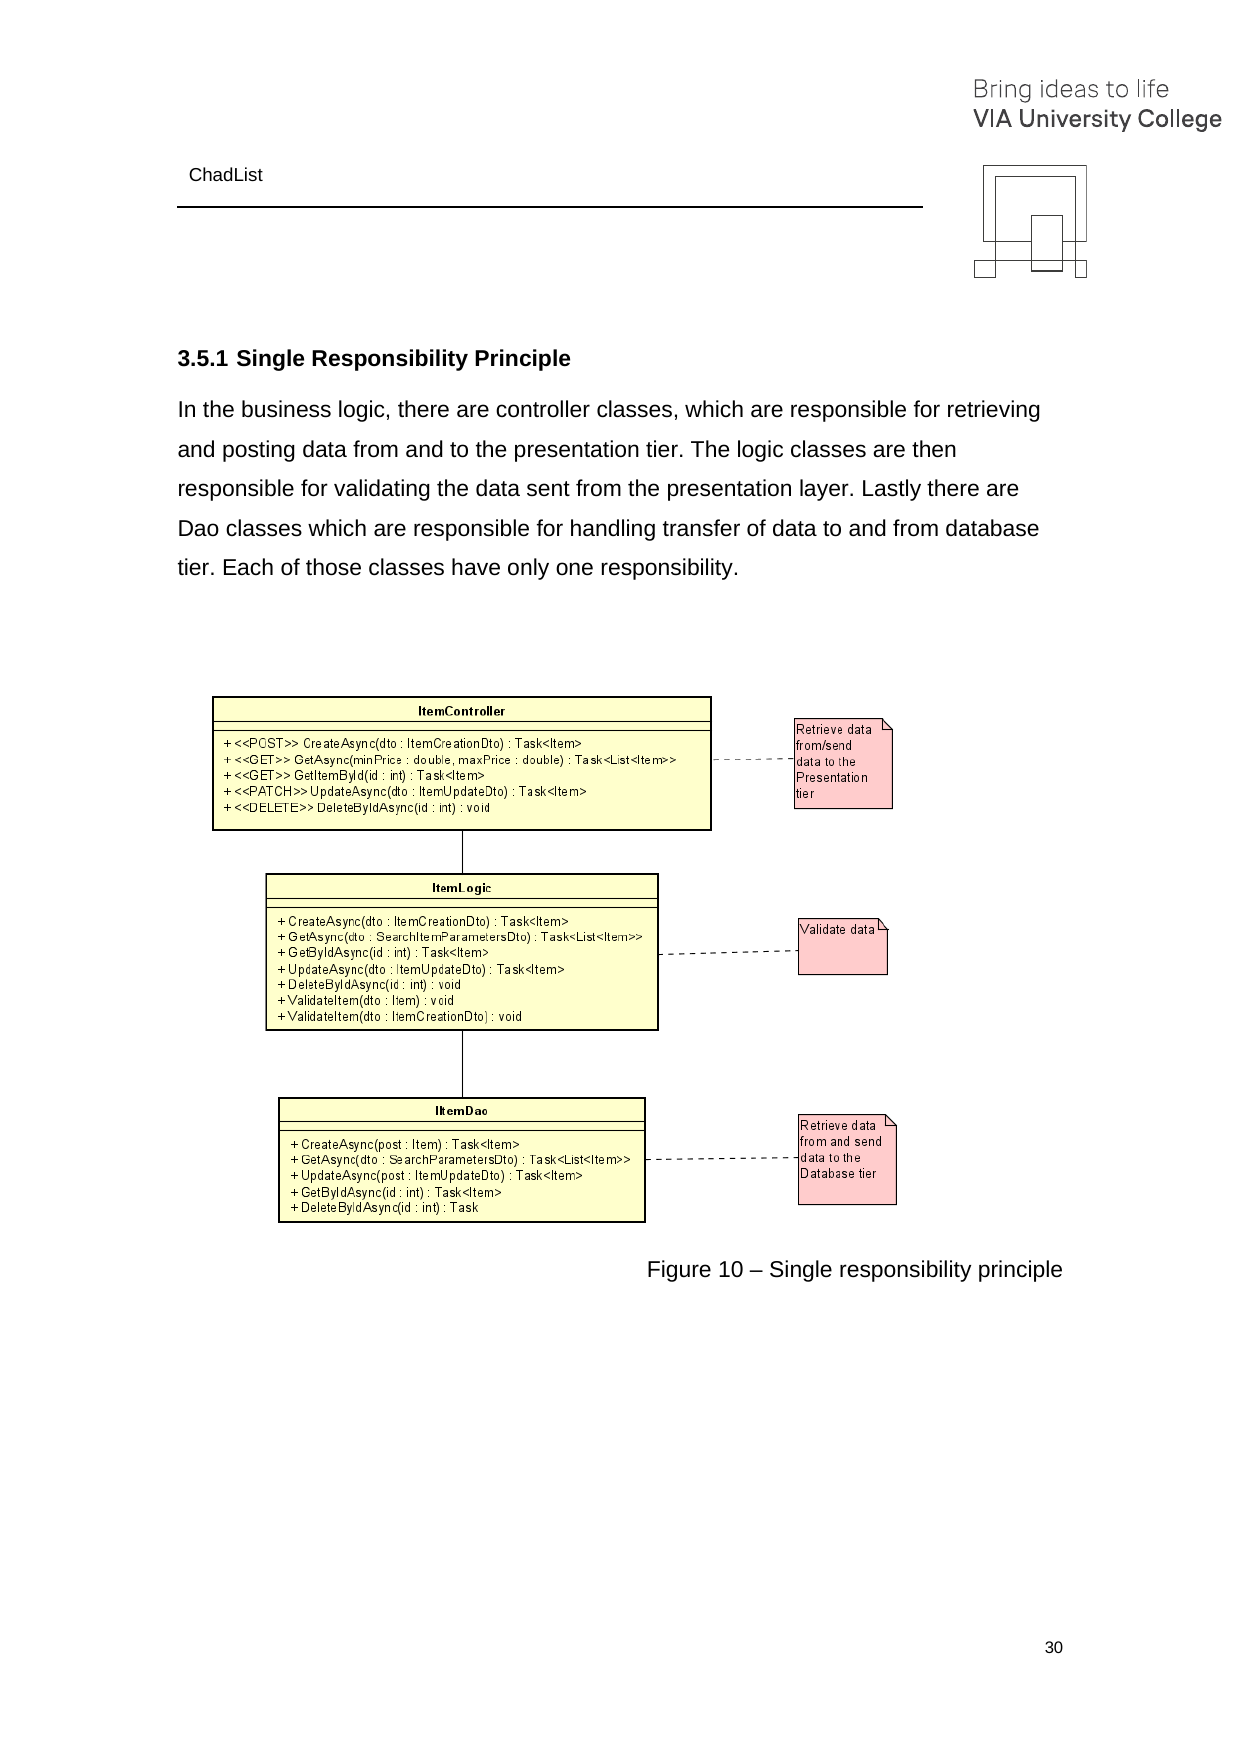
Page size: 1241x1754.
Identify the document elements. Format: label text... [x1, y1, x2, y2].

text Figure 10 – Single responsibility principle [177, 1256, 1063, 1282]
subtitle Single Responsibility Principle [177, 340, 1063, 371]
text In the business logic, there are controller classes, which are responsible for retrieving and posting data from and to the presentation tier. The logic classes are then responsible for validating the data sent from the presentation layer. Lastly there are Dao classes which are responsible for handling transfer of data to and from database tier. Each of those classes have only one responsibility. [177, 396, 1063, 581]
picture [177, 672, 928, 1243]
